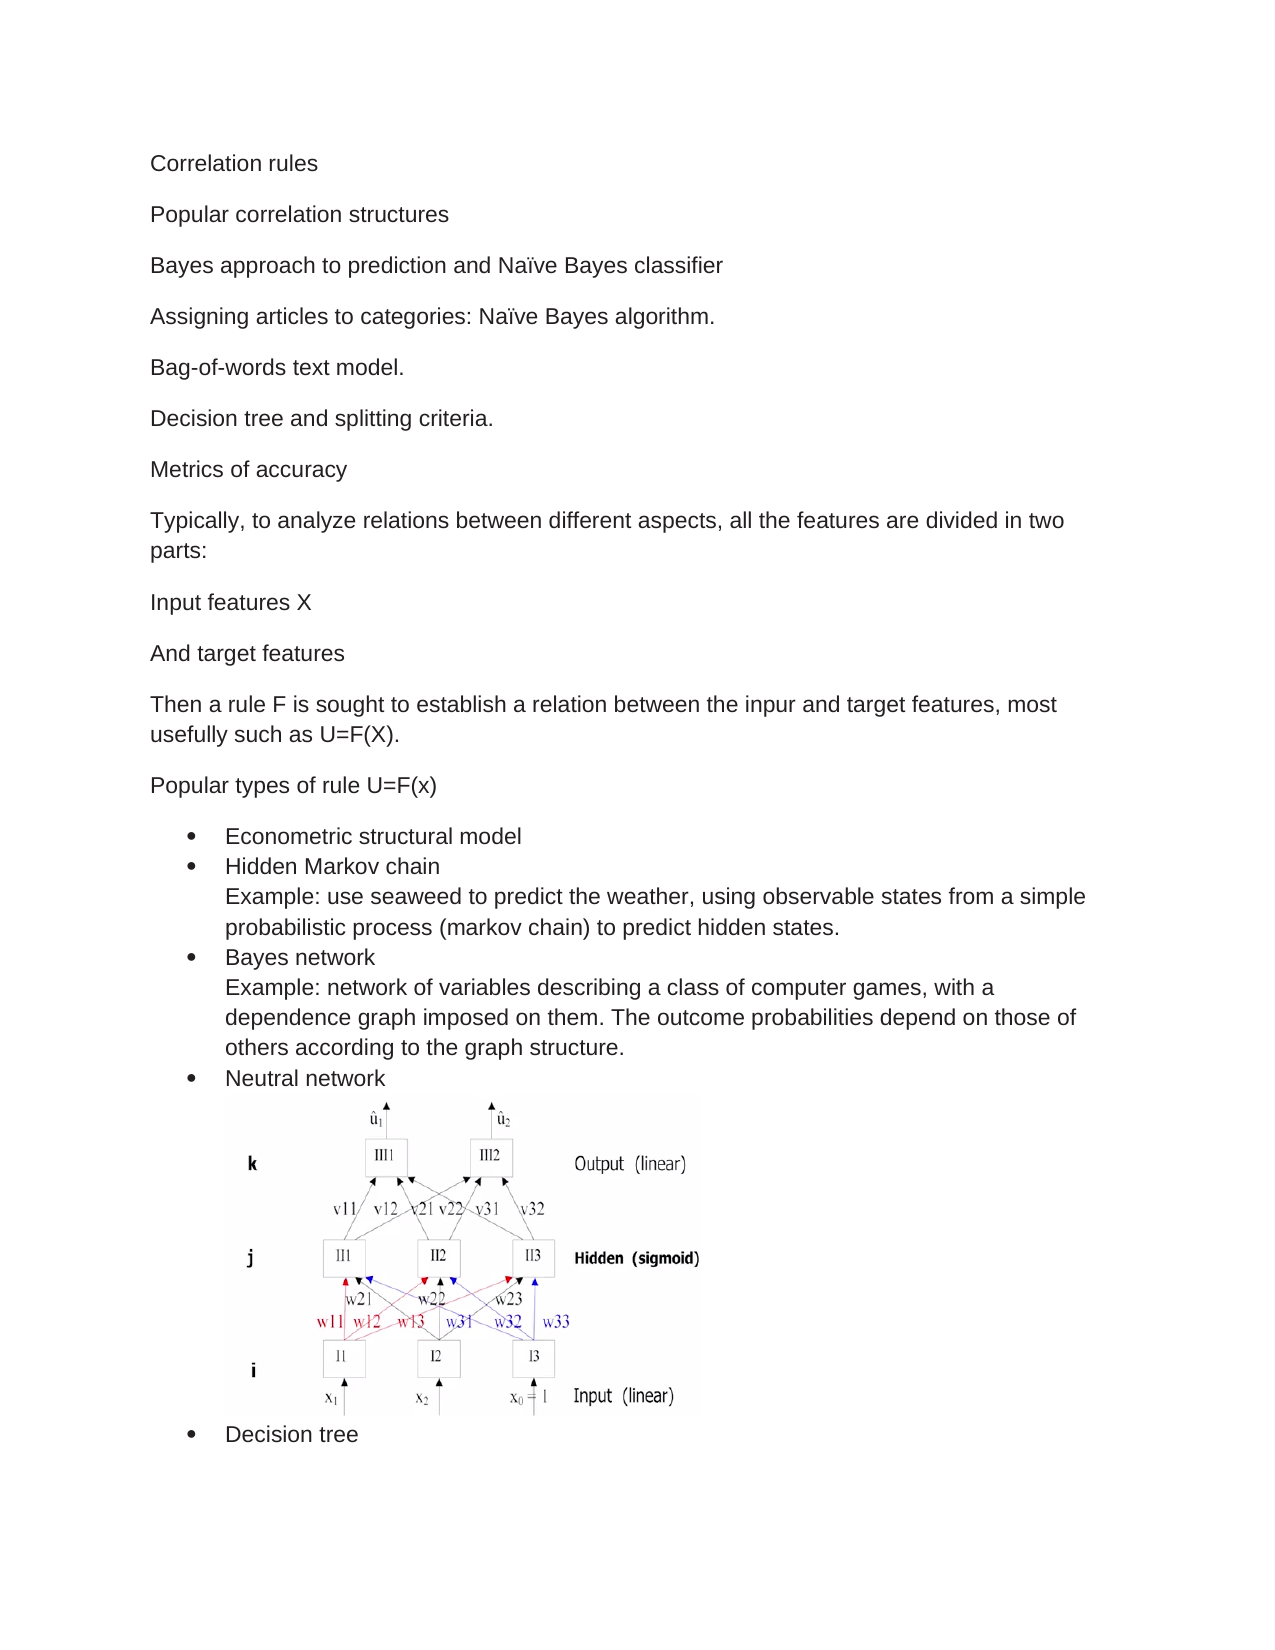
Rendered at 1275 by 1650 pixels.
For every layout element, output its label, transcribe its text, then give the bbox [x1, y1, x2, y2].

text Bag-of-words text model. [150, 354, 1125, 381]
text Decision tree and splitting criteria. [150, 405, 1125, 432]
text And target features [150, 639, 1125, 666]
list Bayes network [187, 944, 1125, 970]
text Metrics of accuracy [150, 456, 1125, 483]
list Example: network of variables describing a class of computer games, with a dependence graph imposed on them. The outcome probabilities depend on those of others according to the graph structure. [225, 974, 1125, 1061]
list Neutral network [187, 1064, 1125, 1091]
text Correlation rules [150, 150, 1125, 176]
list Econometric structural model [187, 823, 1125, 849]
list Decision tree [187, 1421, 1125, 1447]
text Popular correlation structures [150, 201, 1125, 227]
list Example: use seaweed to predict the weather, using observable states from a simple probabilistic process (markov chain) to predict hidden states. [225, 883, 1125, 940]
text Bayes approach to prediction and Naïve Bayes classifier [150, 252, 1125, 278]
text Input features X [150, 588, 1125, 615]
text Then a rule F is sought to establish a relation between the inpur and target features, most usefully such as U=F(X). [150, 691, 1125, 747]
text Typically, to analyze relations between different aspects, all the features are divided in two parts: [150, 507, 1125, 564]
text Popular types of rule U=F(x) [150, 772, 1125, 798]
text Assigning articles to categories: Naïve Bayes algorithm. [150, 303, 1125, 329]
picture [225, 1094, 702, 1417]
list Hidden Markov chain [187, 853, 1125, 879]
